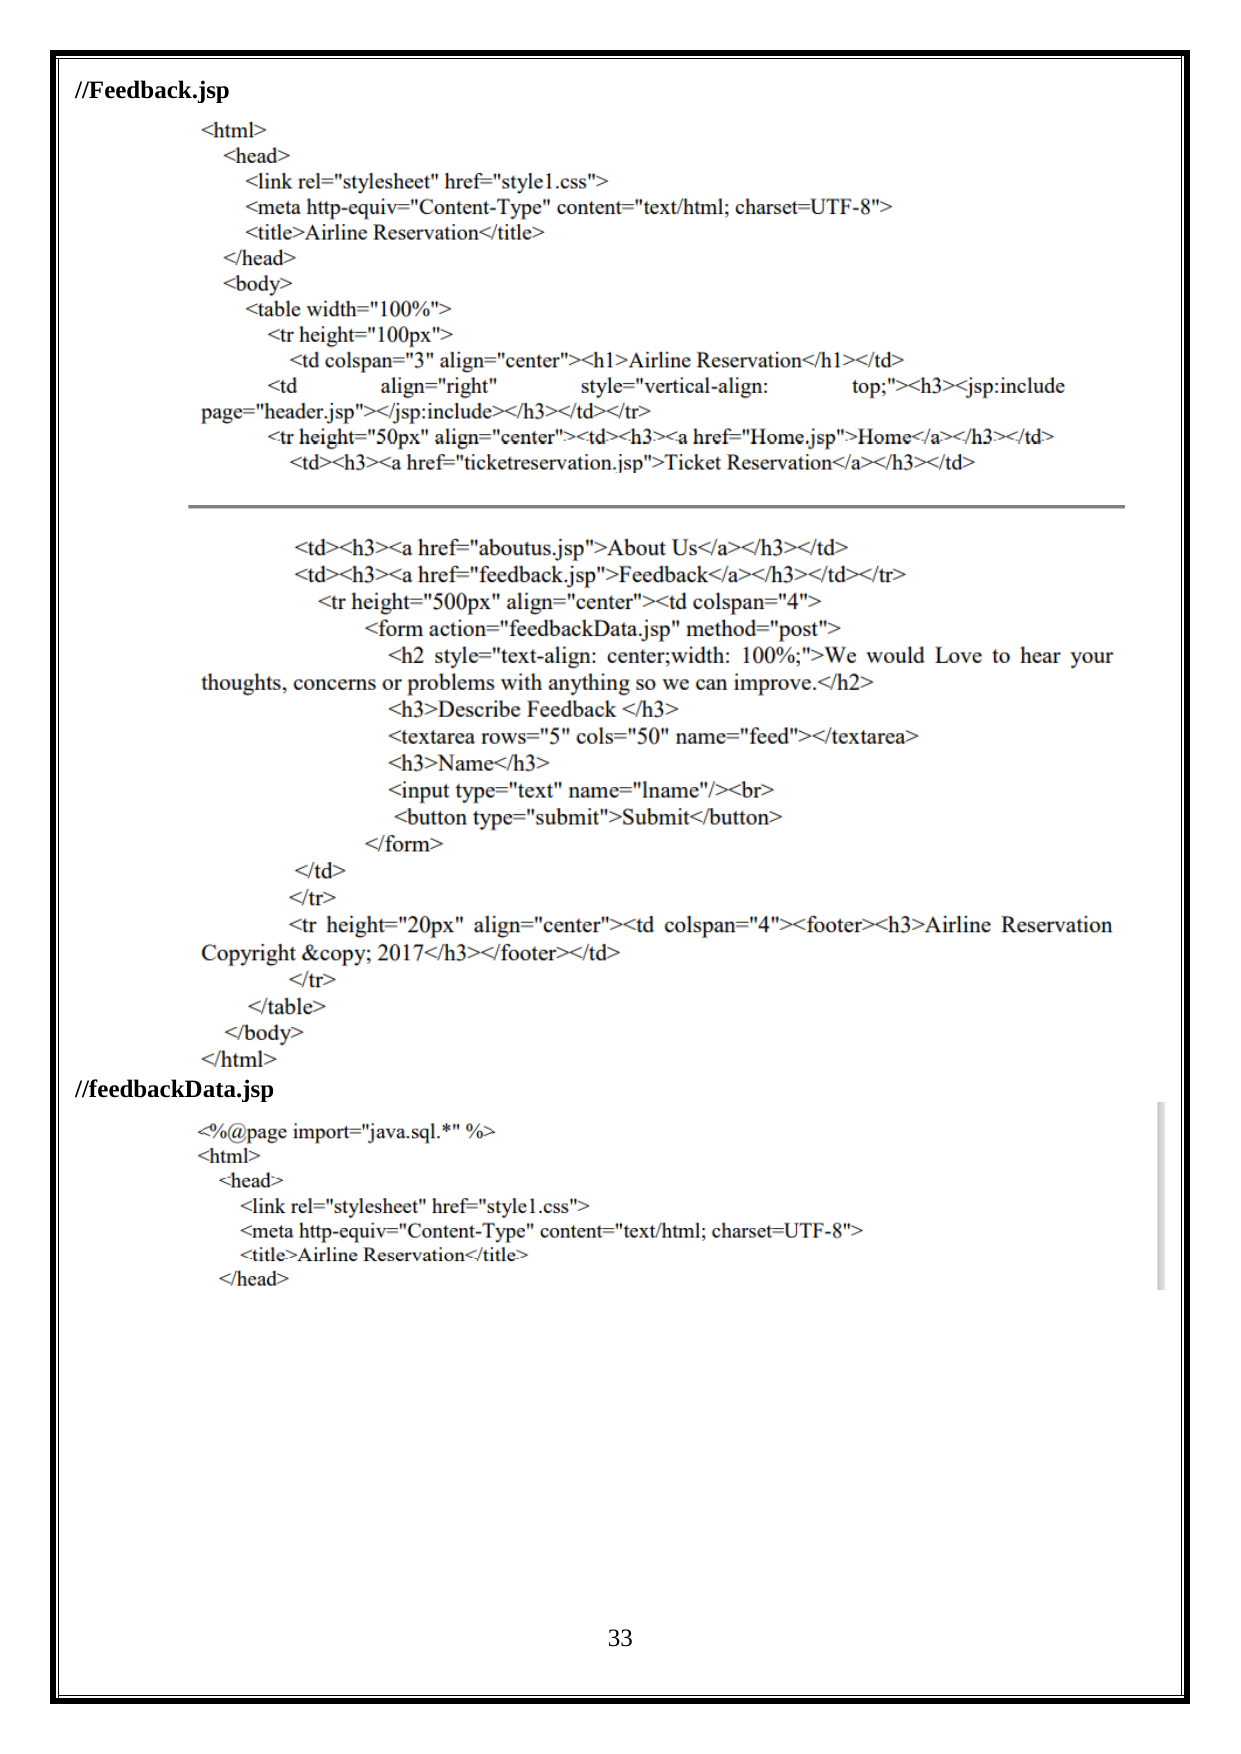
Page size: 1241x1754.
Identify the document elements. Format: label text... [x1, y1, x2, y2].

picture [75, 1102, 1166, 1290]
picture [75, 505, 1166, 1074]
picture [75, 103, 1166, 473]
text //Feedback.jsp [75, 75, 1165, 103]
text //feedbackData.jsp [75, 1074, 1165, 1102]
